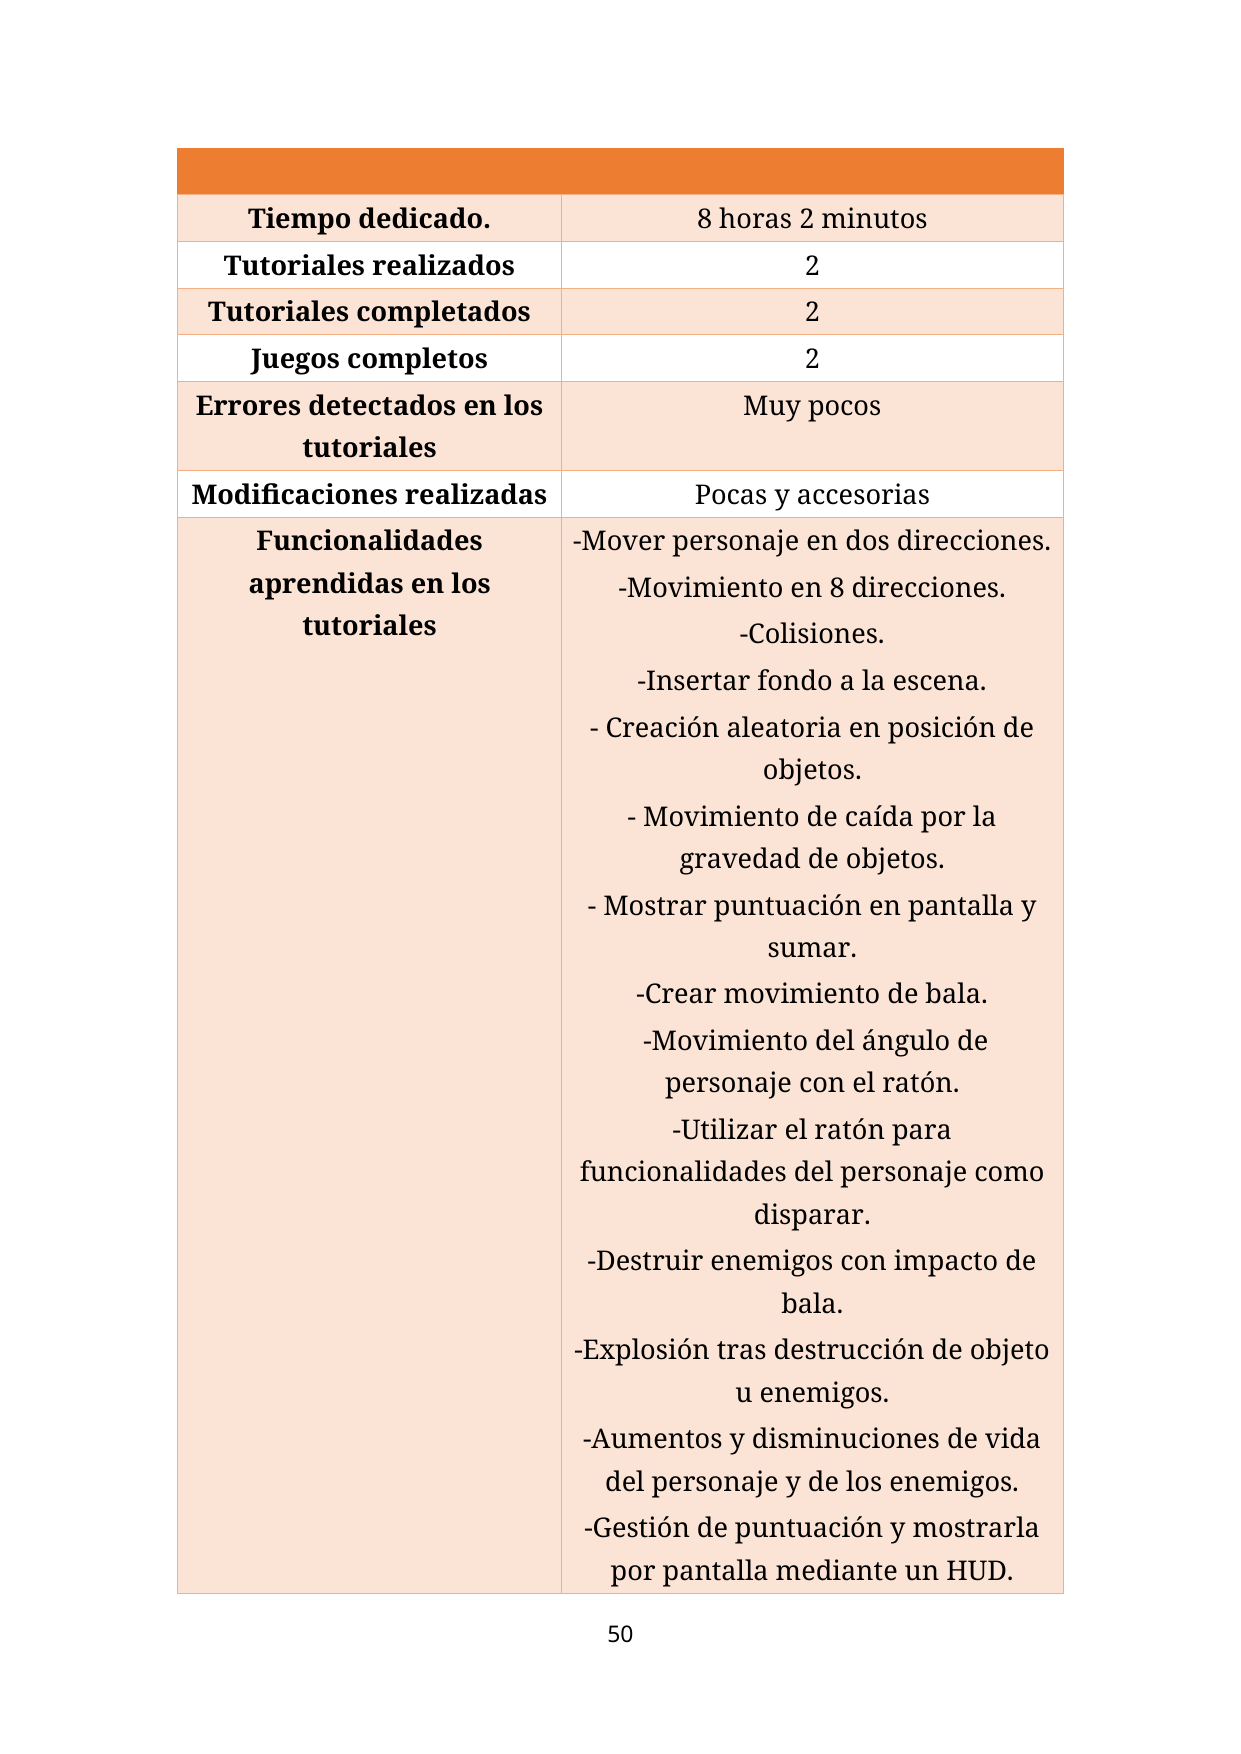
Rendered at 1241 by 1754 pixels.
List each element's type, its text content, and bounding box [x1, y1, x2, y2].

table_cell 8 horas 2 minutos [562, 195, 1063, 241]
table_cell Muy pocos [562, 382, 1063, 470]
table_cell Tiempo dedicado. [178, 195, 561, 241]
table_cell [178, 518, 561, 1593]
table_cell 2 [562, 289, 1063, 334]
table_cell 2 [562, 335, 1063, 381]
table_cell Pocas y accesorias [562, 471, 1063, 517]
table_header [178, 149, 561, 194]
table_cell Juegos completos [178, 335, 561, 381]
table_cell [562, 518, 1063, 1593]
table_cell Tutoriales realizados [178, 242, 561, 288]
table_cell Modificaciones realizadas [178, 471, 561, 517]
table_cell Errores detectados en los tutoriales [178, 382, 561, 470]
table_cell 2 [562, 242, 1063, 288]
table_header [562, 149, 1063, 194]
table_cell Tutoriales completados [178, 289, 561, 334]
